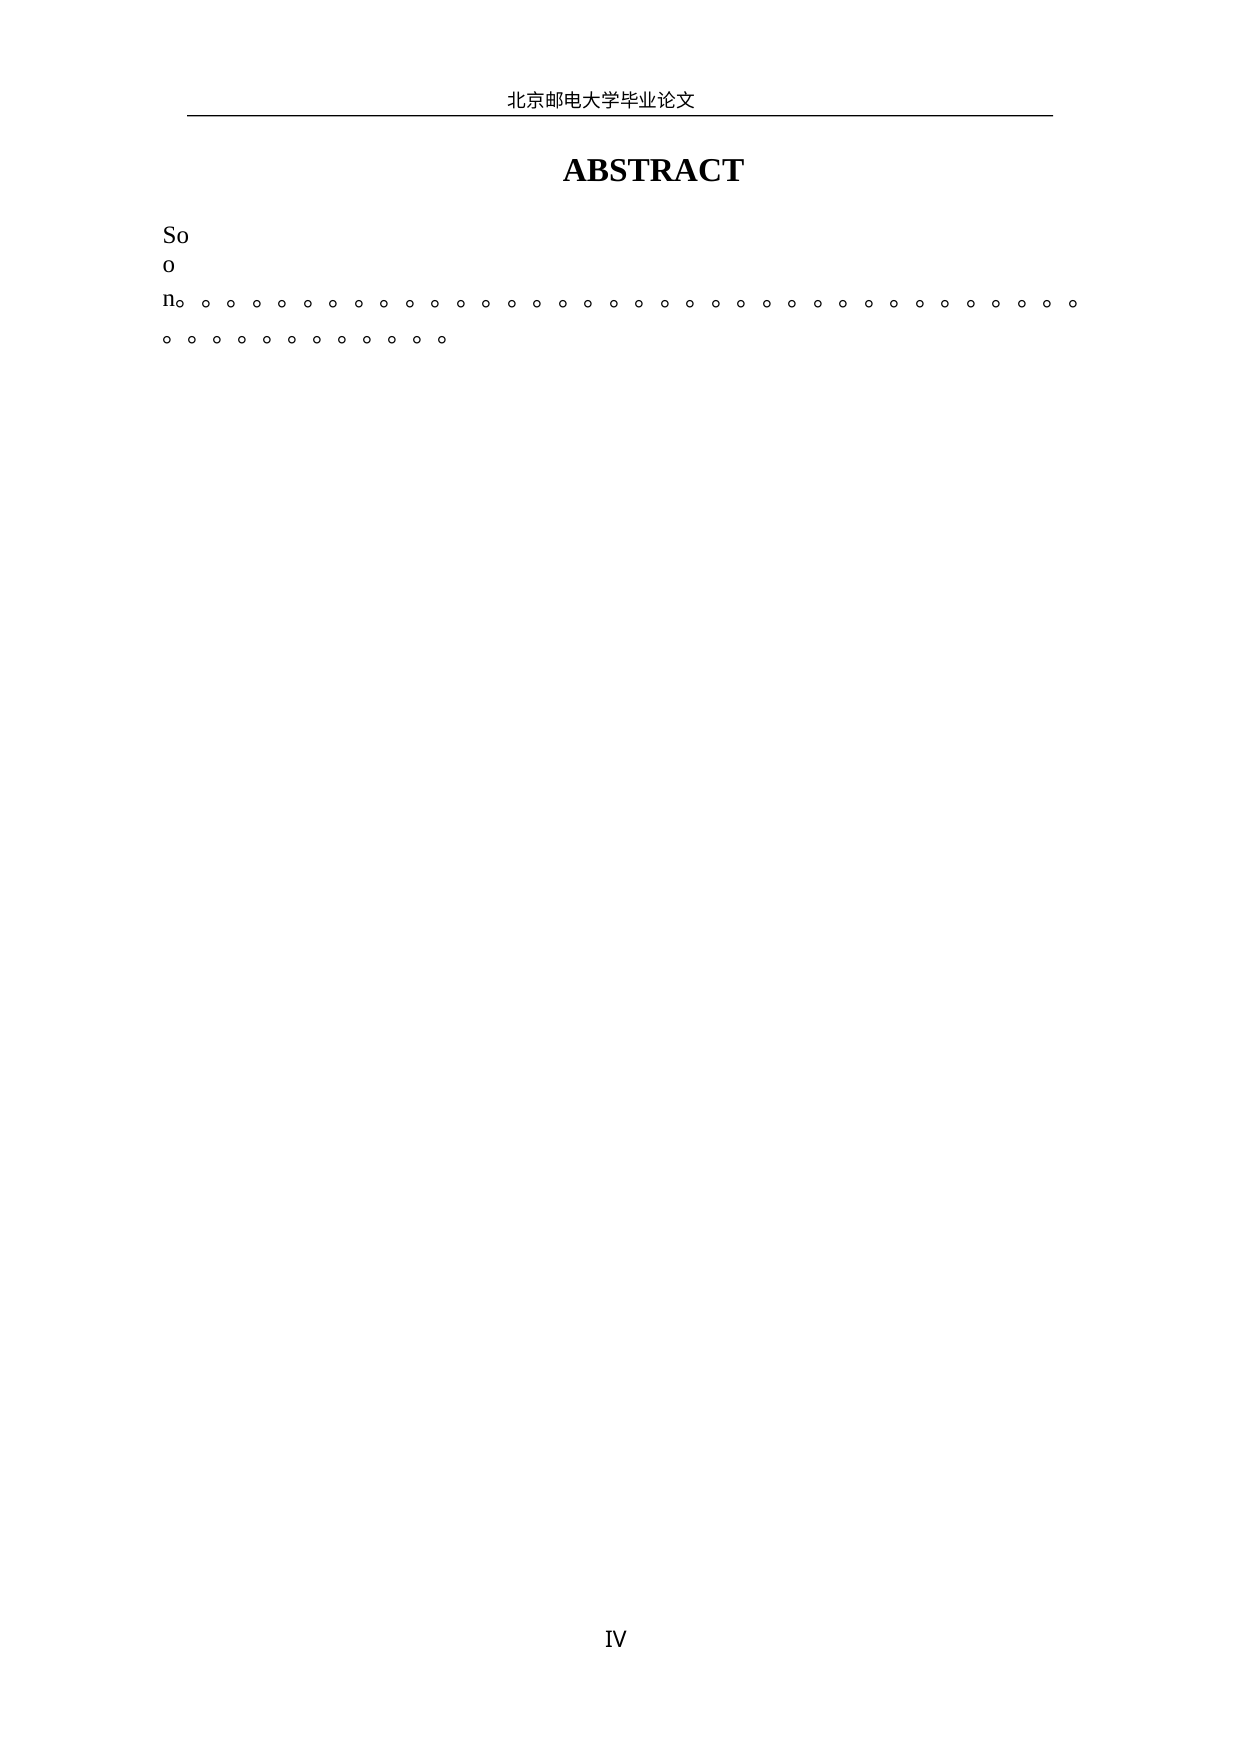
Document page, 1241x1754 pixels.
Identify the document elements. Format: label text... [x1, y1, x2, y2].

text So on。。。。。。。。。。。。。。。。。。。。。。。。。。。。。。。。。。。。。。。。。。。。。。。。 [162, 220, 1096, 350]
text ABSTRACT [227, 150, 1079, 188]
